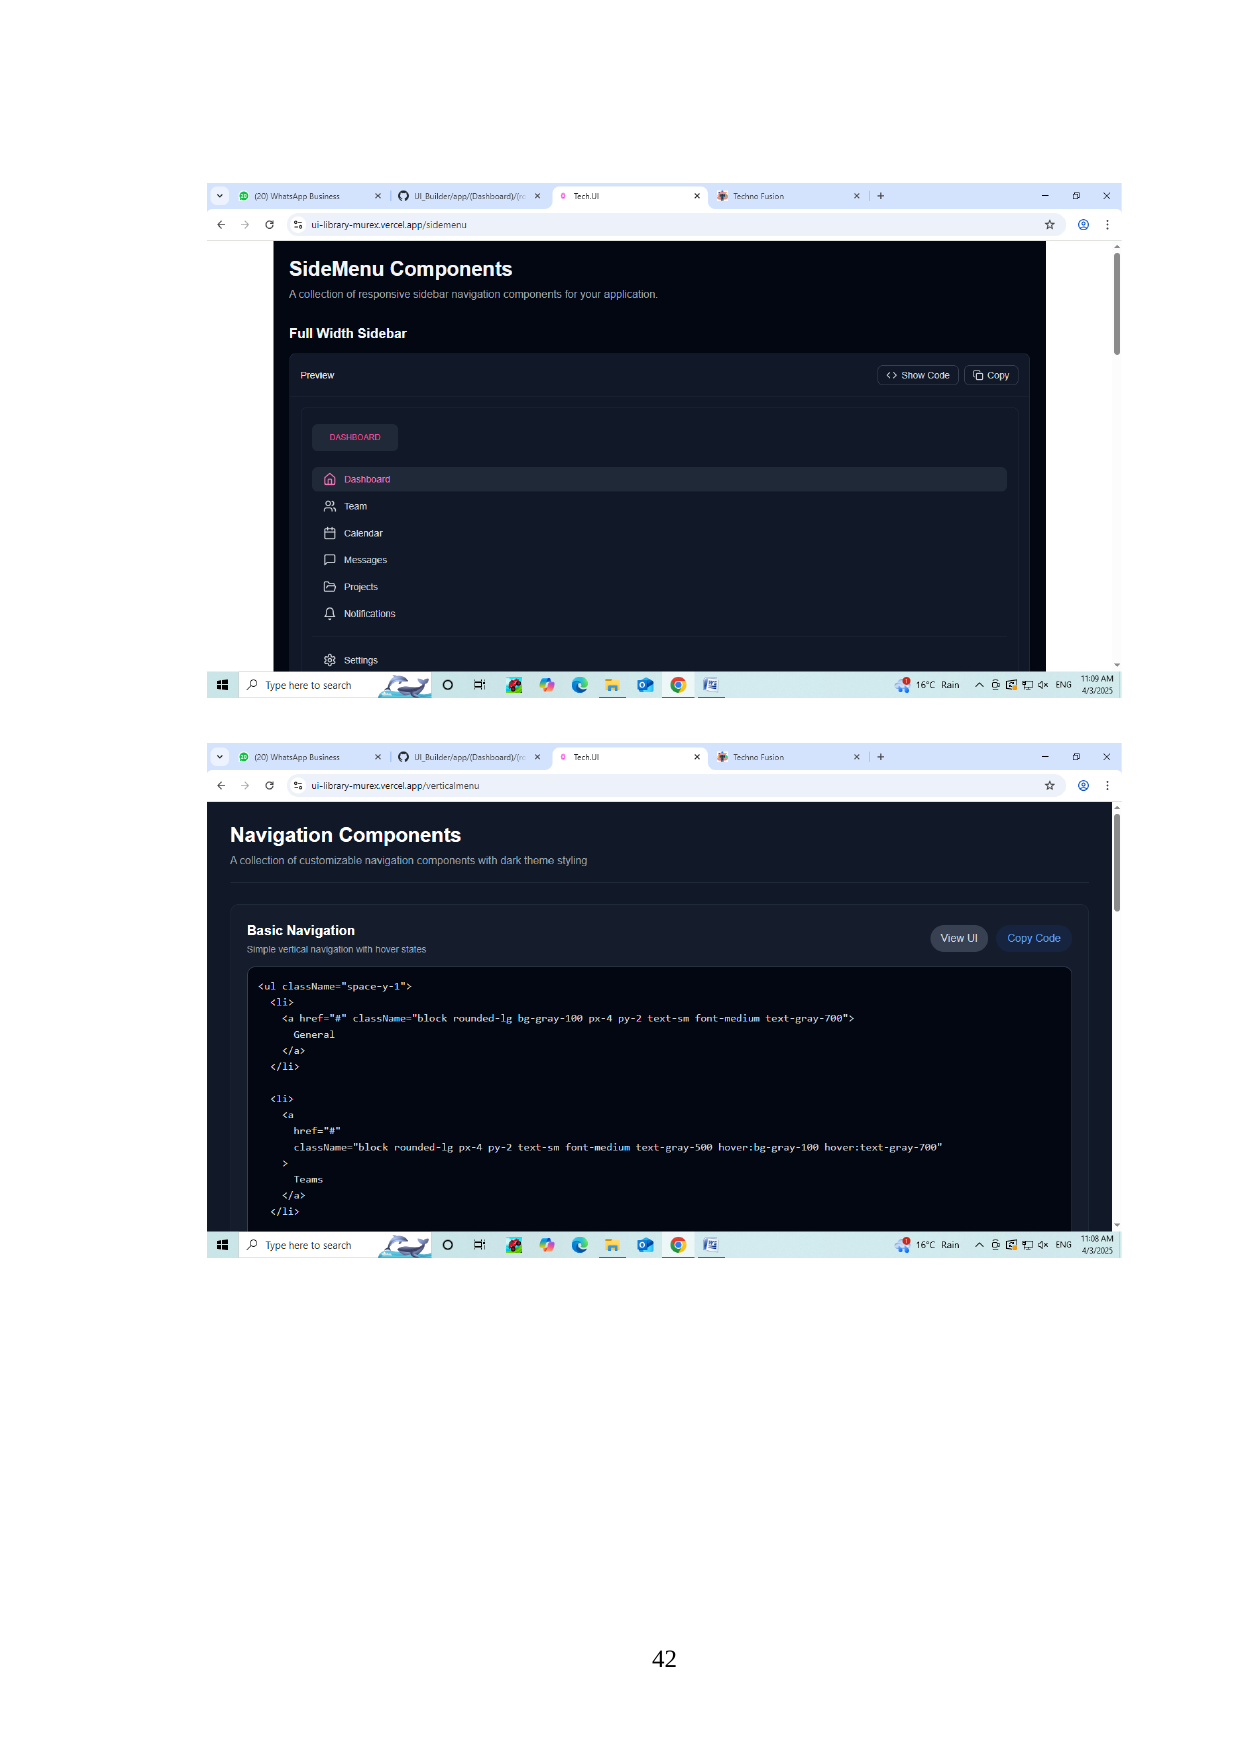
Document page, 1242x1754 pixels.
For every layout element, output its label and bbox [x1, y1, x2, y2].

picture [207, 183, 1122, 698]
picture [207, 743, 1122, 1258]
